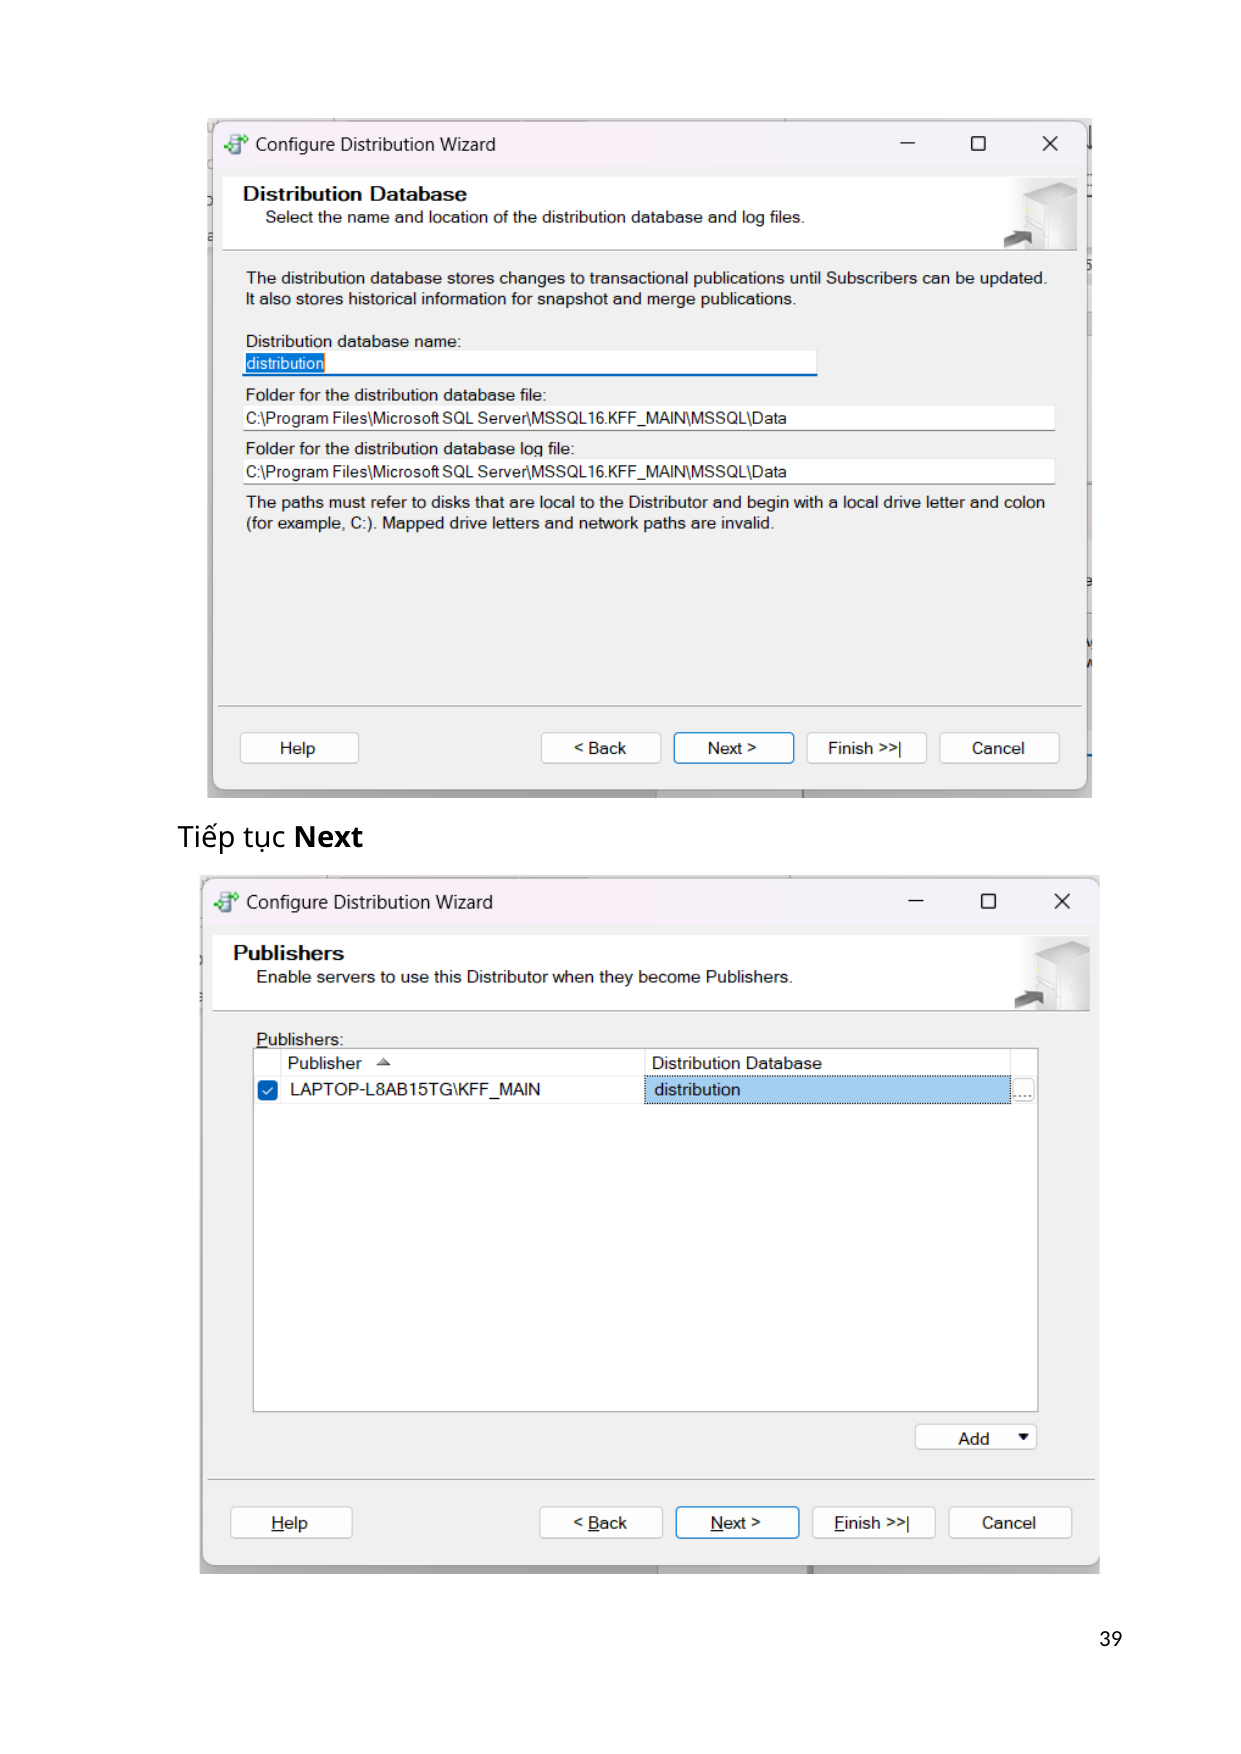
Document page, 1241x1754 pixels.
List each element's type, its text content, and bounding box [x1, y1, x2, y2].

picture [207, 118, 1093, 798]
text Tiếp tục Next [177, 816, 1122, 856]
picture [199, 875, 1100, 1574]
